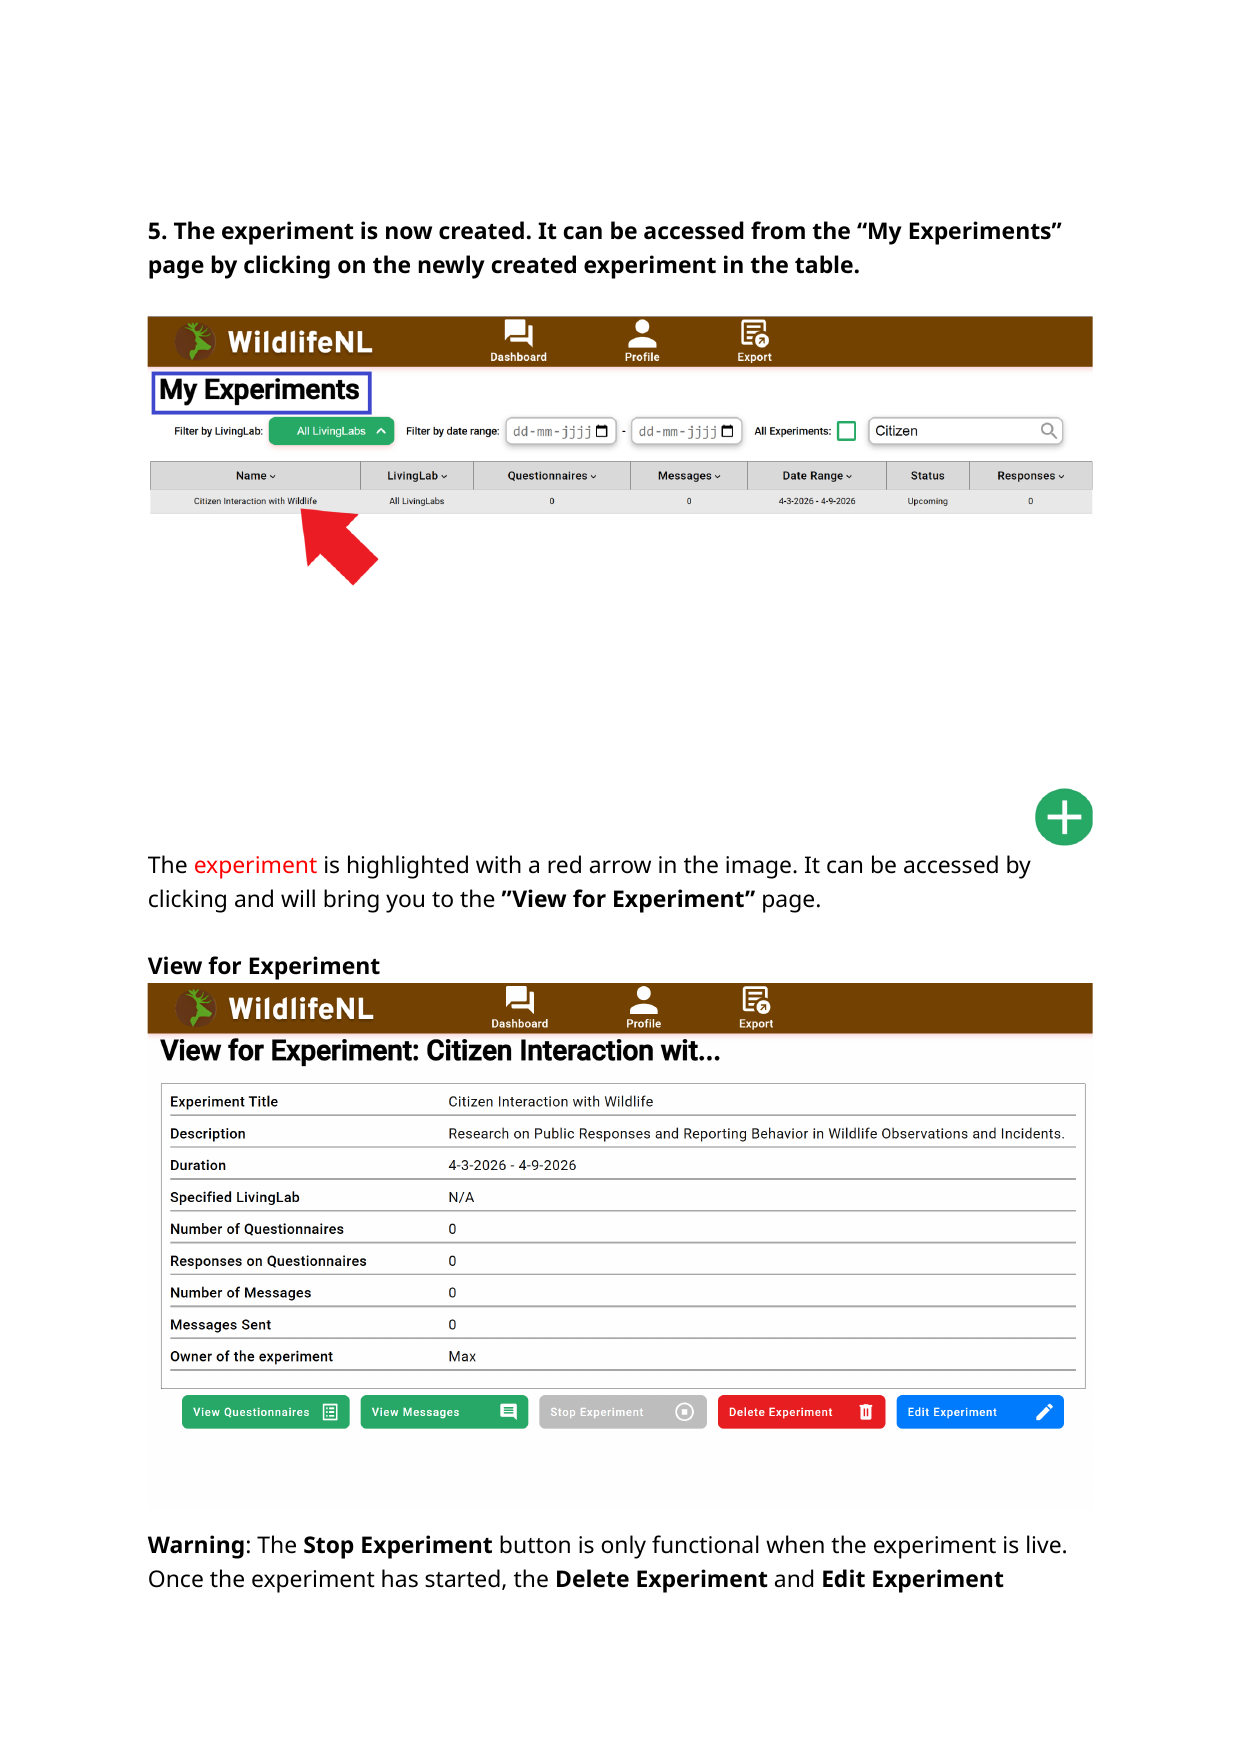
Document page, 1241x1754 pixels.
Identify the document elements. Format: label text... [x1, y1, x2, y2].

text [148, 1529, 1093, 1594]
picture [147, 316, 1093, 847]
picture [147, 983, 1093, 1510]
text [148, 148, 1093, 316]
